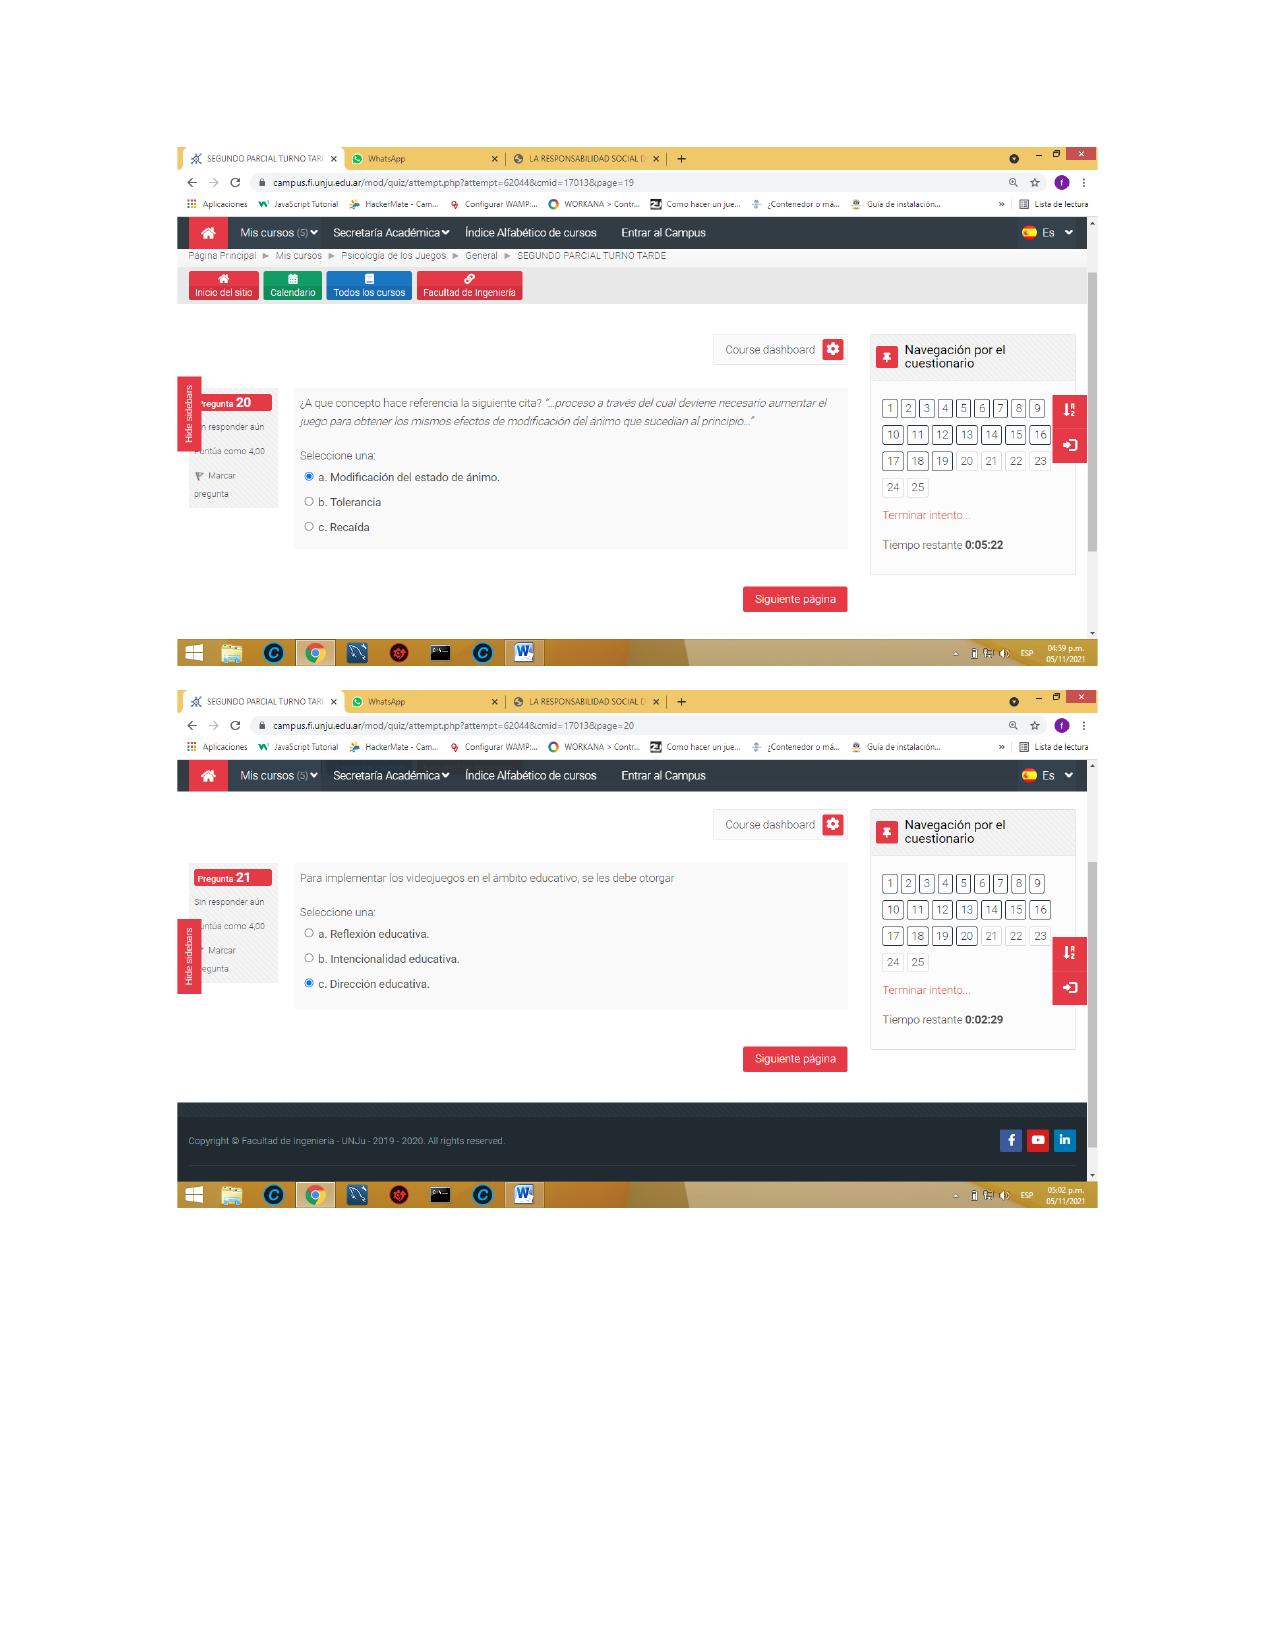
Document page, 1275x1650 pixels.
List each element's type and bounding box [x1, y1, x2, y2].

picture [177, 147, 1098, 666]
picture [177, 690, 1098, 1208]
